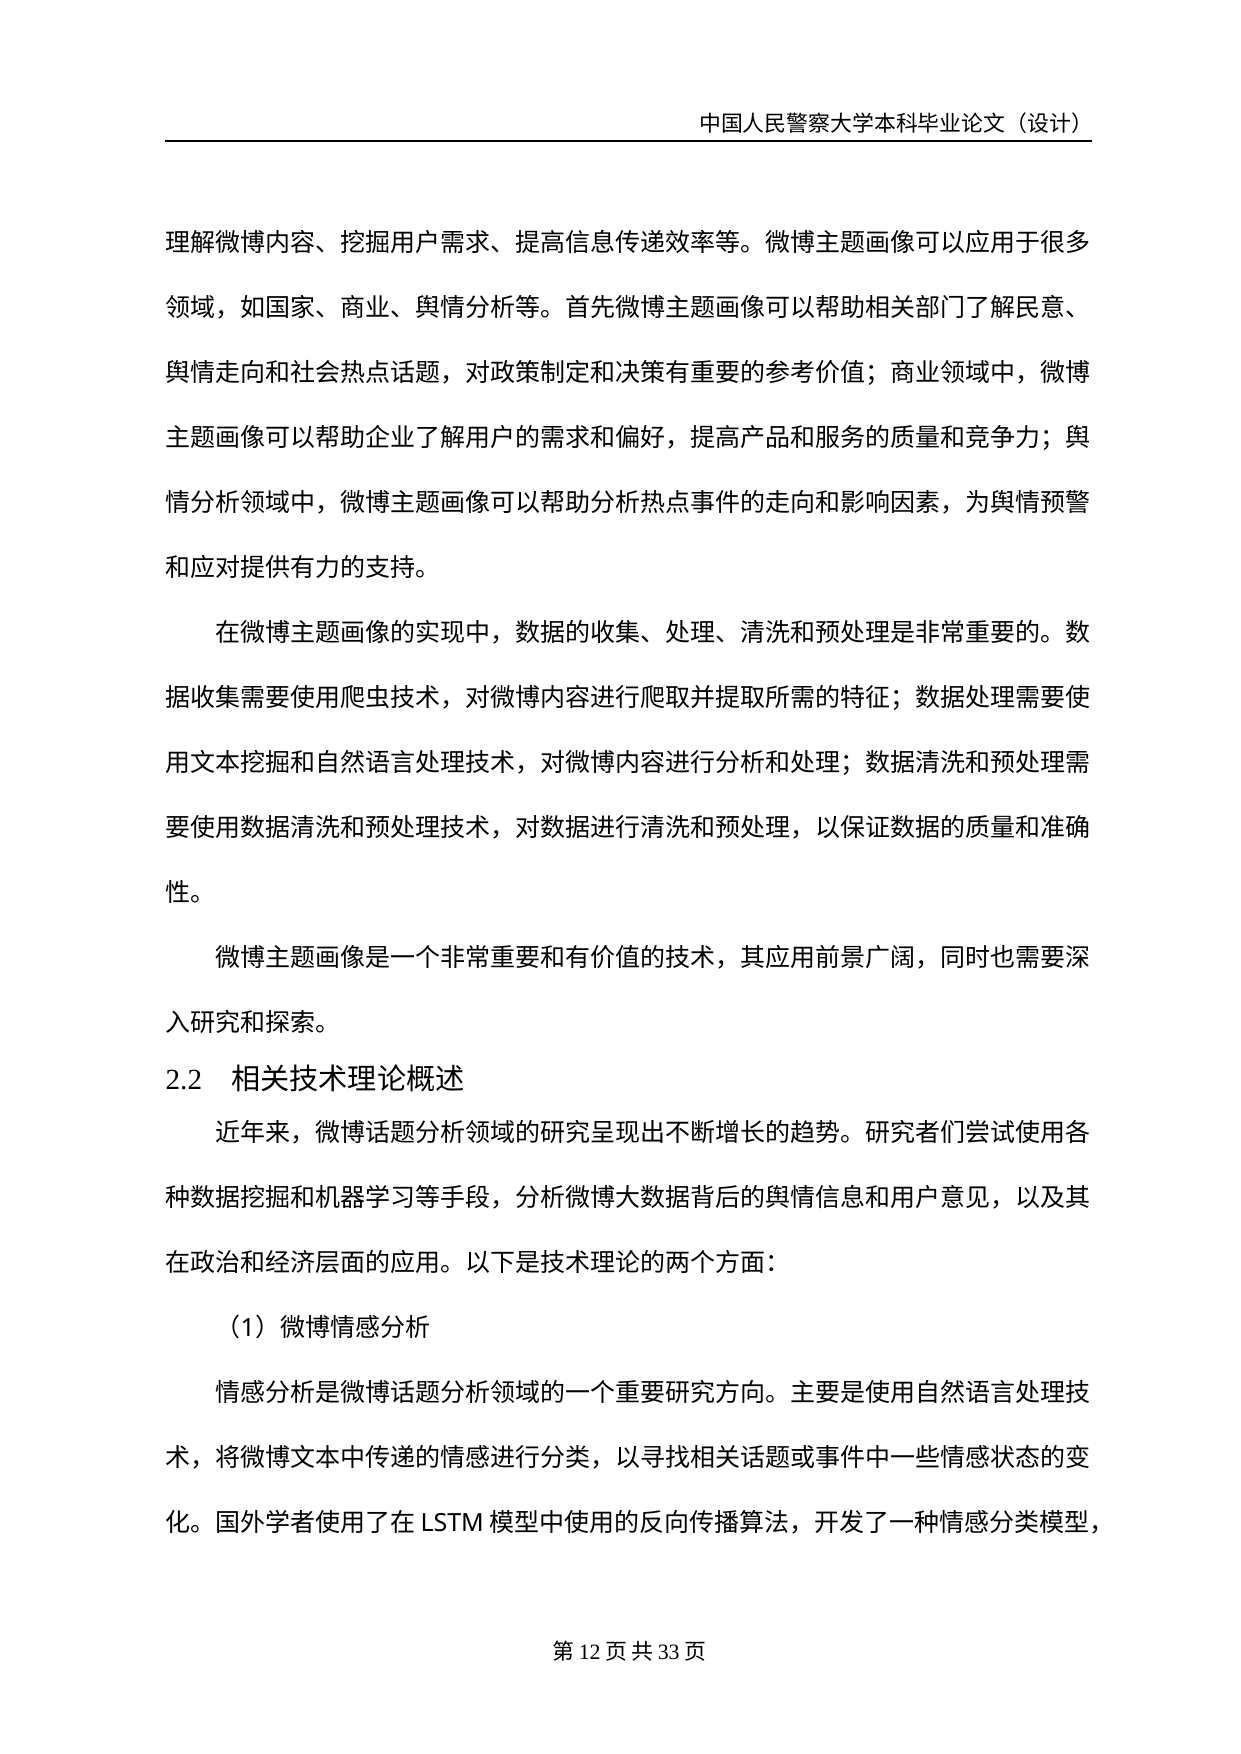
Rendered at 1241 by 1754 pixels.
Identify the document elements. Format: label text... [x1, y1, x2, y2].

text 微博主题画像是一个非常重要和有价值的技术，其应用前景广阔，同时也需要深入研究和探索。 [165, 923, 1092, 1053]
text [165, 208, 1092, 598]
subtitle 2.2 相关技术理论概述 [165, 1053, 1092, 1098]
text 在微博主题画像的实现中，数据的收集、处理、清洗和预处理是非常重要的。数据收集需要使用爬虫技术，对微博内容进行爬取并提取所需的特征；数据处理需要使用文本挖掘和自然语言处理技术，对微博内容进行分析和处理；数据清洗和预处理需要使用数据清洗和预处理技术，对数据进行清洗和预处理，以保证数据的质量和准确性。 [165, 598, 1092, 923]
text （1）微博情感分析 [165, 1293, 1092, 1358]
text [165, 1358, 1092, 1553]
text 近年来，微博话题分析领域的研究呈现出不断增长的趋势。研究者们尝试使用各种数据挖掘和机器学习等手段，分析微博大数据背后的舆情信息和用户意见，以及其在政治和经济层面的应用。以下是技术理论的两个方面： [165, 1098, 1092, 1293]
